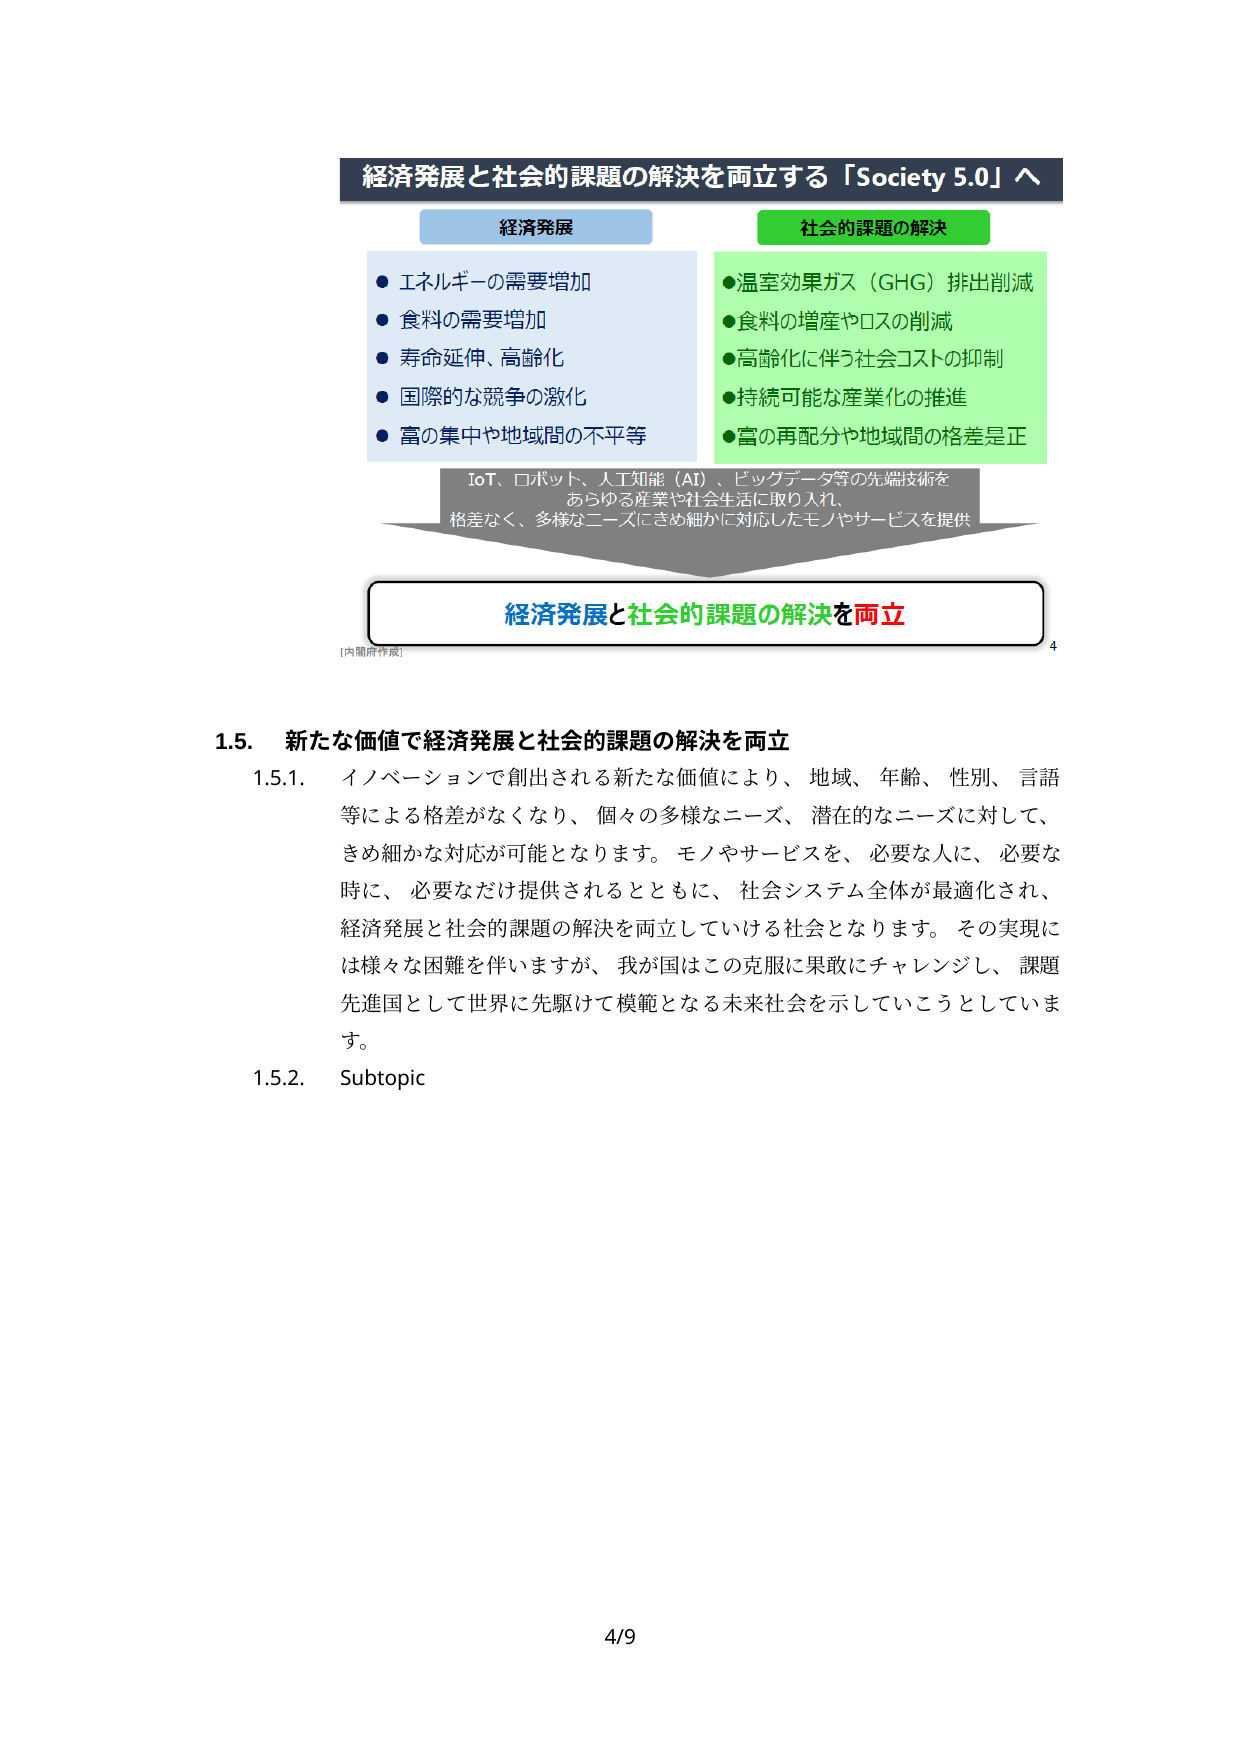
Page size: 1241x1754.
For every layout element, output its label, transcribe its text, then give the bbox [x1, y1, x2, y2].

subtitle 新たな価値で経済発展と社会的課題の解決を両立 [215, 721, 1058, 758]
picture [339, 158, 1063, 657]
list イノベーションで創出される新たな価値により、 地域、 年齢、 性別、 言語等による格差がなくなり、 個々の多様なニーズ、 潜在的なニーズに対して、 きめ細かな対応が可能となります。 モノやサービスを、 必要な人に、 必要な時に、 必要なだけ提供されるとともに、 社会システム全体が最適化され、 経済発展と社会的課題の解決を両立していける社会となります。 その実現には様々な困難を伴いますが、 我が国はこの克服に果敢にチャレンジし、 課題先進国として世界に先駆けて模範となる未来社会を示していこうとしています。 [252, 758, 1063, 1058]
list Subtopic [252, 1058, 1063, 1096]
